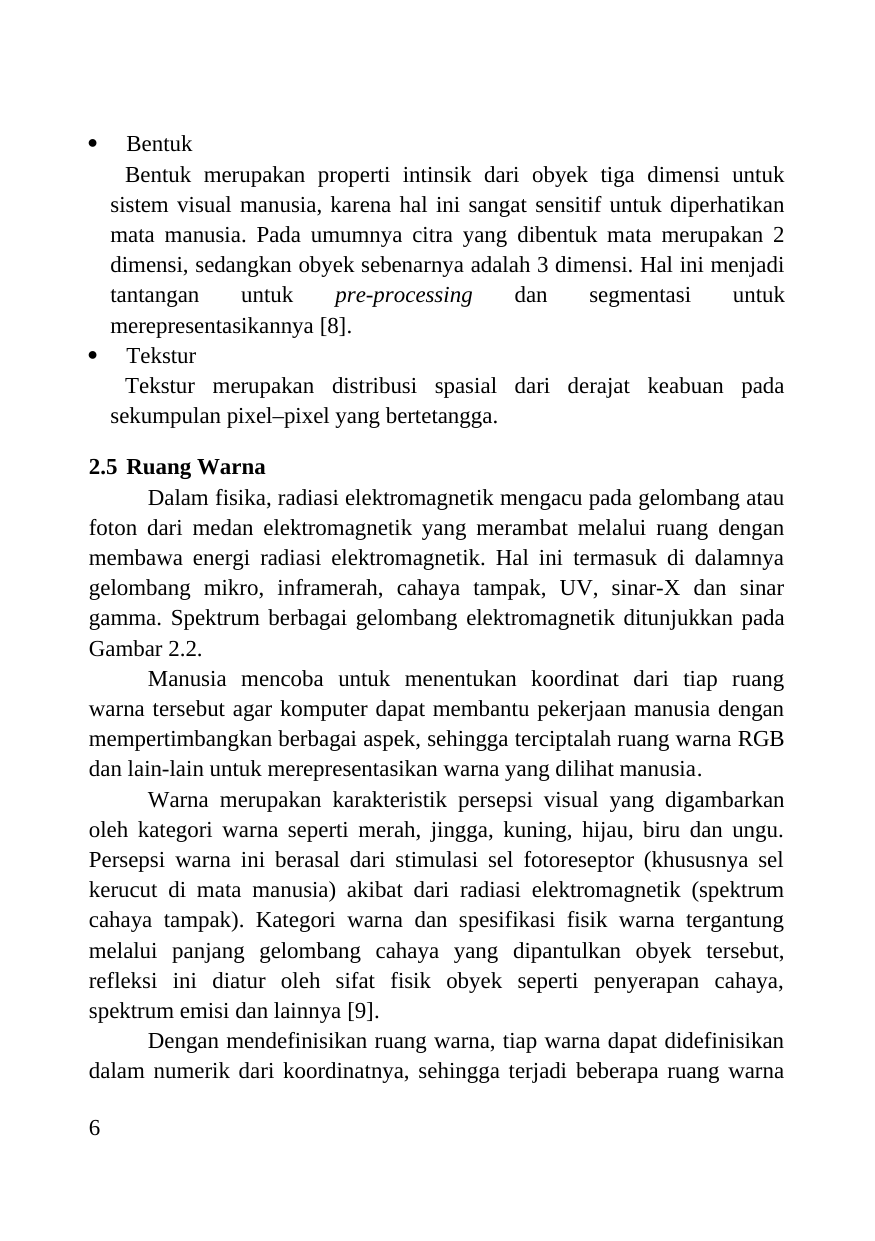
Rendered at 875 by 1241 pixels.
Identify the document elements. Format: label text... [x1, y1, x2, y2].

text Manusia mencoba untuk menentukan koordinat dari tiap ruang warna tersebut agar komputer dapat membantu pekerjaan manusia dengan mempertimbangkan berbagai aspek, sehingga terciptalah ruang warna RGB dan lain-lain untuk merepresentasikan warna yang dilihat manusia. [89, 665, 785, 782]
list Tekstur merupakan distribusi spasial dari derajat keabuan pada sekumpulan pixel–pixel yang bertetangga. [110, 372, 785, 429]
list Bentuk merupakan properti intinsik dari obyek tiga dimensi untuk sistem visual manusia, karena hal ini sangat sensitif untuk diperhatikan mata manusia. Pada umumnya citra yang dibentuk mata merupakan 2 dimensi, sedangkan obyek sebenarnya adalah 3 dimensi. Hal ini menjadi tantangan untuk pre-processing dan segmentasi untuk merepresentasikannya [8]. [110, 161, 785, 338]
subtitle Ruang Warna [89, 453, 785, 480]
text Dalam fisika, radiasi elektromagnetik mengacu pada gelombang atau foton dari medan elektromagnetik yang merambat melalui ruang dengan membawa energi radiasi elektromagnetik. Hal ini termasuk di dalamnya gelombang mikro, inframerah, cahaya tampak, UV, sinar-X dan sinar gamma. Spektrum berbagai gelombang elektromagnetik ditunjukkan pada Gambar 2.2. [89, 483, 785, 661]
text Warna merupakan karakteristik persepsi visual yang digambarkan oleh kategori warna seperti merah, jingga, kuning, hijau, biru dan ungu. Persepsi warna ini berasal dari stimulasi sel fotoreseptor (khususnya sel kerucut di mata manusia) akibat dari radiasi elektromagnetik (spektrum cahaya tampak). Kategori warna dan spesifikasi fisik warna tergantung melalui panjang gelombang cahaya yang dipantulkan obyek tersebut, refleksi ini diatur oleh sifat fisik obyek seperti penyerapan cahaya, spektrum emisi dan lainnya [9]. [89, 786, 785, 1023]
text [89, 1027, 785, 1084]
list Tekstur [89, 342, 785, 368]
list Bentuk [89, 130, 785, 157]
